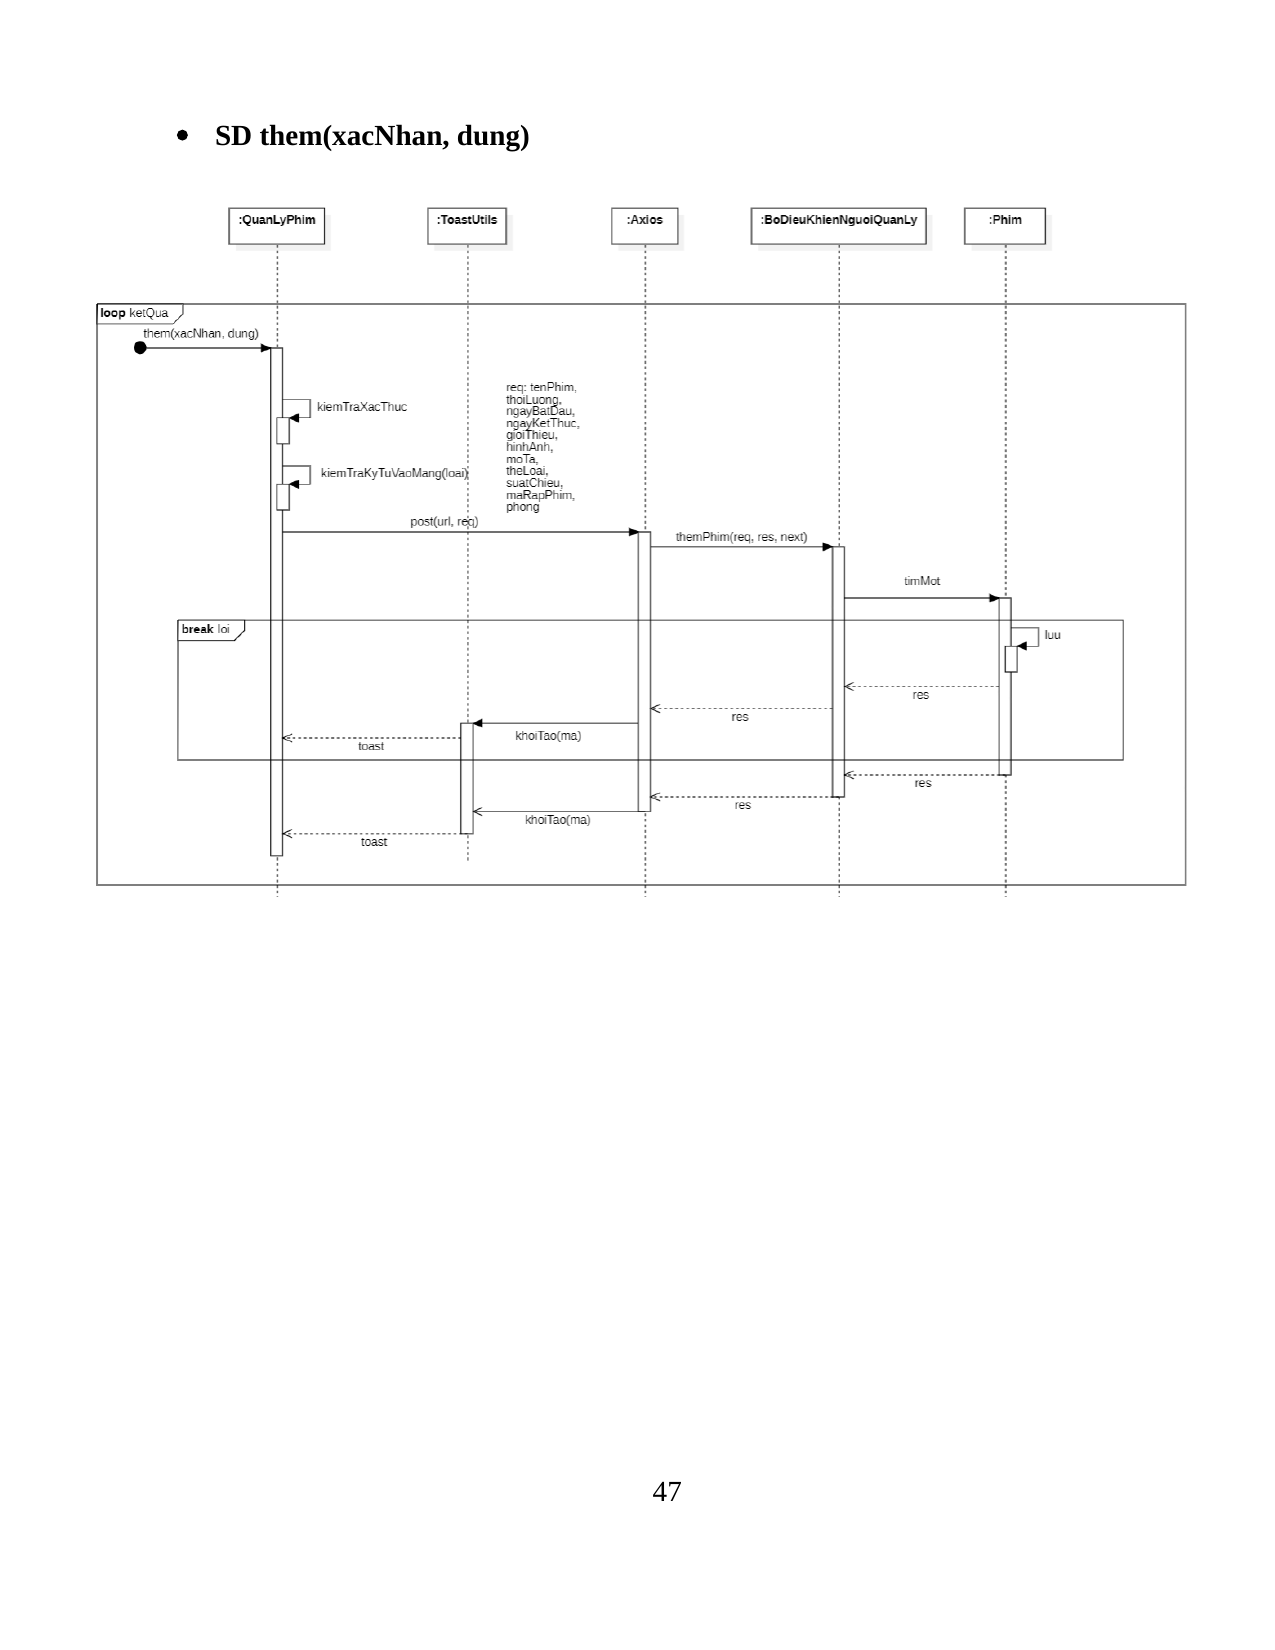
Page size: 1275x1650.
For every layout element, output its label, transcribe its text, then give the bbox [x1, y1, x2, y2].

picture [54, 176, 1222, 897]
list SD them(xacNhan, dung) [177, 118, 1157, 152]
